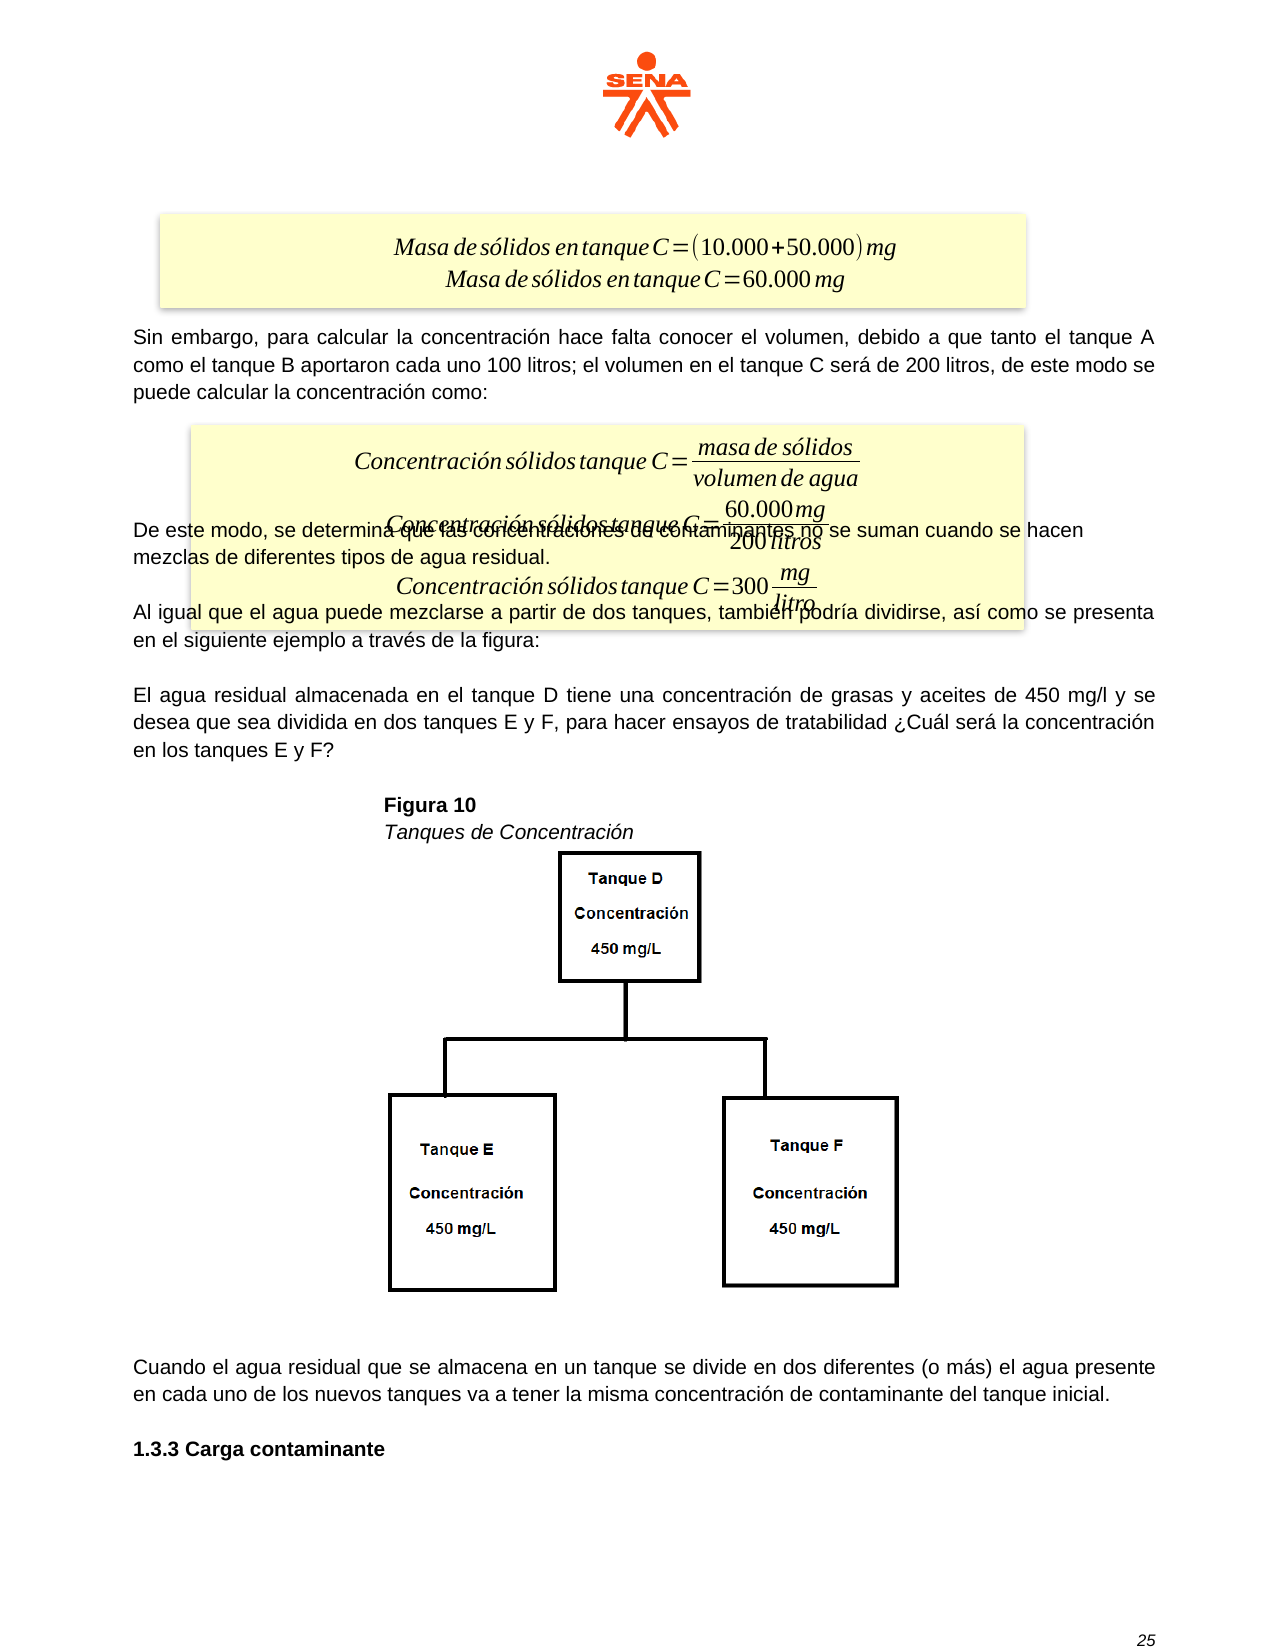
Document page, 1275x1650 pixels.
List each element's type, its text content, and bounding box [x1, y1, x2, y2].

text De este modo, se determina que las concentraciones de contaminantes no se suman cuando se hacen mezclas de diferentes tipos de agua residual. [133, 517, 1157, 569]
picture [593, 48, 697, 142]
text 1.3.3 Carga contaminante [133, 1437, 1157, 1461]
text Tanques de Concentración [384, 820, 1157, 844]
text El agua residual almacenada en el tanque D tiene una concentración de grasas y aceites de 450 mg/l y se desea que sea dividida en dos tanques E y F, para hacer ensayos de tratabilidad ¿Cuál será la concentración en los tanques E y F? [133, 682, 1157, 761]
text Al igual que el agua puede mezclarse a partir de dos tanques, también podría dividirse, así como se presenta en el siguiente ejemplo a través de la figura: [133, 600, 1157, 651]
picture [369, 847, 920, 1296]
text Sin embargo, para calcular la concentración hace falta conocer el volumen, debido a que tanto el tanque A como el tanque B aportaron cada uno 100 litros; el volumen en el tanque C será de 200 litros, de este modo se puede calcular la concentración como: [133, 325, 1157, 404]
text Figura 10 [384, 792, 1157, 816]
text Cuando el agua residual que se almacena en un tanque se divide en dos diferentes (o más) el agua presente en cada uno de los nuevos tanques va a tener la misma concentración de contaminante del tanque inicial. [133, 1355, 1157, 1406]
